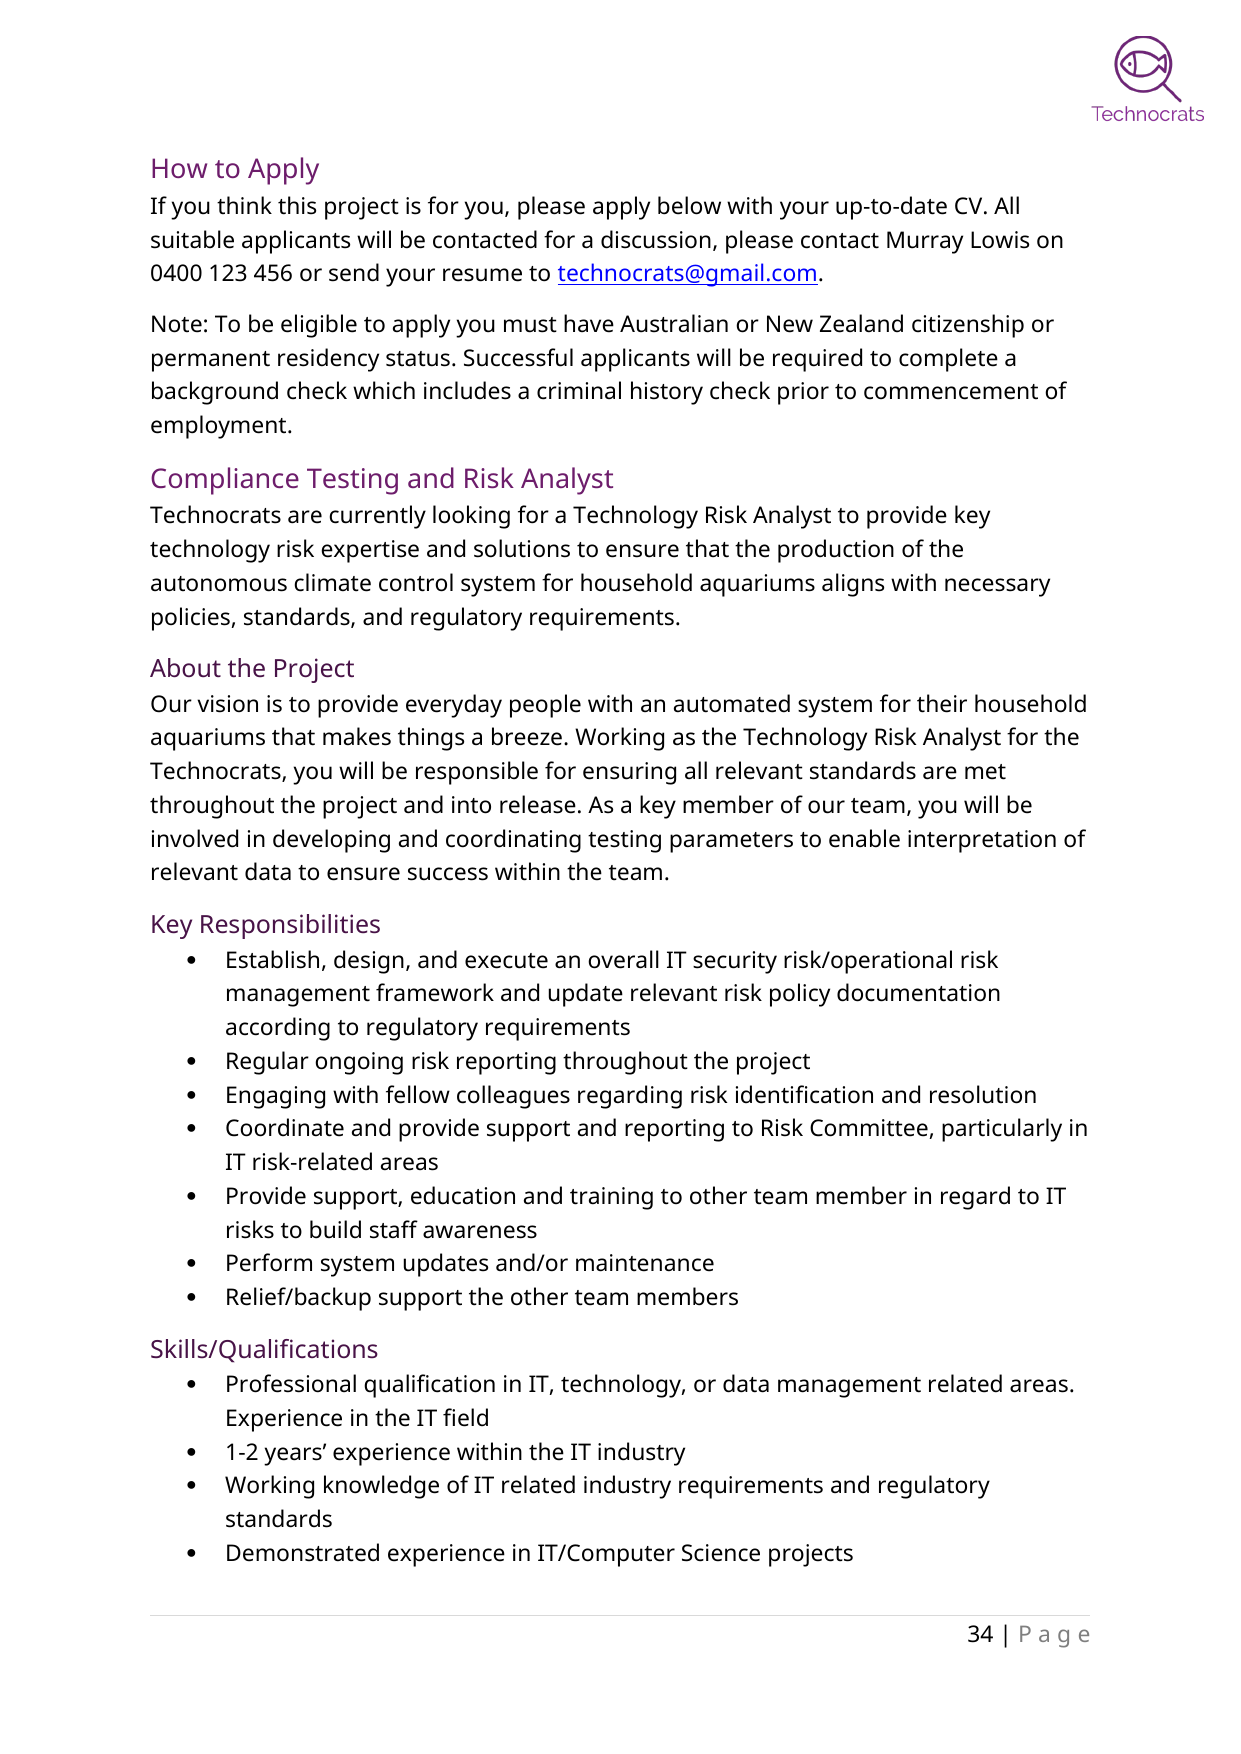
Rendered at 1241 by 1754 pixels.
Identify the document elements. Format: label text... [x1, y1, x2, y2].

subtitle How to Apply [150, 150, 1090, 187]
list Perform system updates and/or maintenance [187, 1247, 1090, 1278]
subtitle Compliance Testing and Risk Analyst [150, 459, 1090, 496]
list Demonstrated experience in IT/Computer Science projects [187, 1537, 1090, 1568]
text Note: To be eligible to apply you must have Australian or New Zealand citizenship or permanent residency status. Successful applicants will be required to complete a background check which includes a criminal history check prior to commencement of employment. [150, 308, 1090, 440]
list Regular ongoing risk reporting throughout the project [187, 1045, 1090, 1076]
text Our vision is to provide everyday people with an automated system for their household aquariums that makes things a breeze. Working as the Technology Risk Analyst for the Technocrats, you will be responsible for ensuring all relevant standards are met throughout the project and into release. As a key member of our team, you will be involved in developing and coordinating testing parameters to enable interpretation of relevant data to ensure success within the team. [150, 688, 1090, 888]
text Technocrats are currently looking for a Technology Risk Analyst to provide key technology risk expertise and solutions to ensure that the production of the autonomous climate control system for household aquariums aligns with necessary policies, standards, and regulatory requirements. [150, 499, 1090, 632]
list Working knowledge of IT related industry requirements and regulatory standards [187, 1469, 1090, 1534]
list Relief/backup support the other team members [187, 1281, 1090, 1312]
subtitle Skills/Qualifications [150, 1331, 1090, 1366]
list Professional qualification in IT, technology, or data management related areas. Experience in the IT field [187, 1368, 1090, 1433]
list Establish, design, and execute an overall IT security risk/operational risk management framework and update relevant risk policy documentation according to regulatory requirements [187, 943, 1090, 1042]
text If you think this project is for you, please apply below with your up-to-date CV. All suitable applicants will be contacted for a discussion, please contact Murray Lowis on 0400 123 456 or send your resume to technocrats@gmail.com. [150, 190, 1090, 288]
subtitle Key Responsibilities [150, 907, 1090, 941]
list Engaging with fellow colleagues regarding risk identification and resolution [187, 1078, 1090, 1110]
subtitle About the Project [150, 651, 1090, 685]
list Coordinate and provide support and reporting to Risk Committee, particularly in IT risk-related areas [187, 1112, 1090, 1177]
list Provide support, education and training to other team member in regard to IT risks to build staff awareness [187, 1180, 1090, 1245]
picture [1090, 36, 1205, 122]
list 1-2 years’ experience within the IT industry [187, 1436, 1090, 1467]
